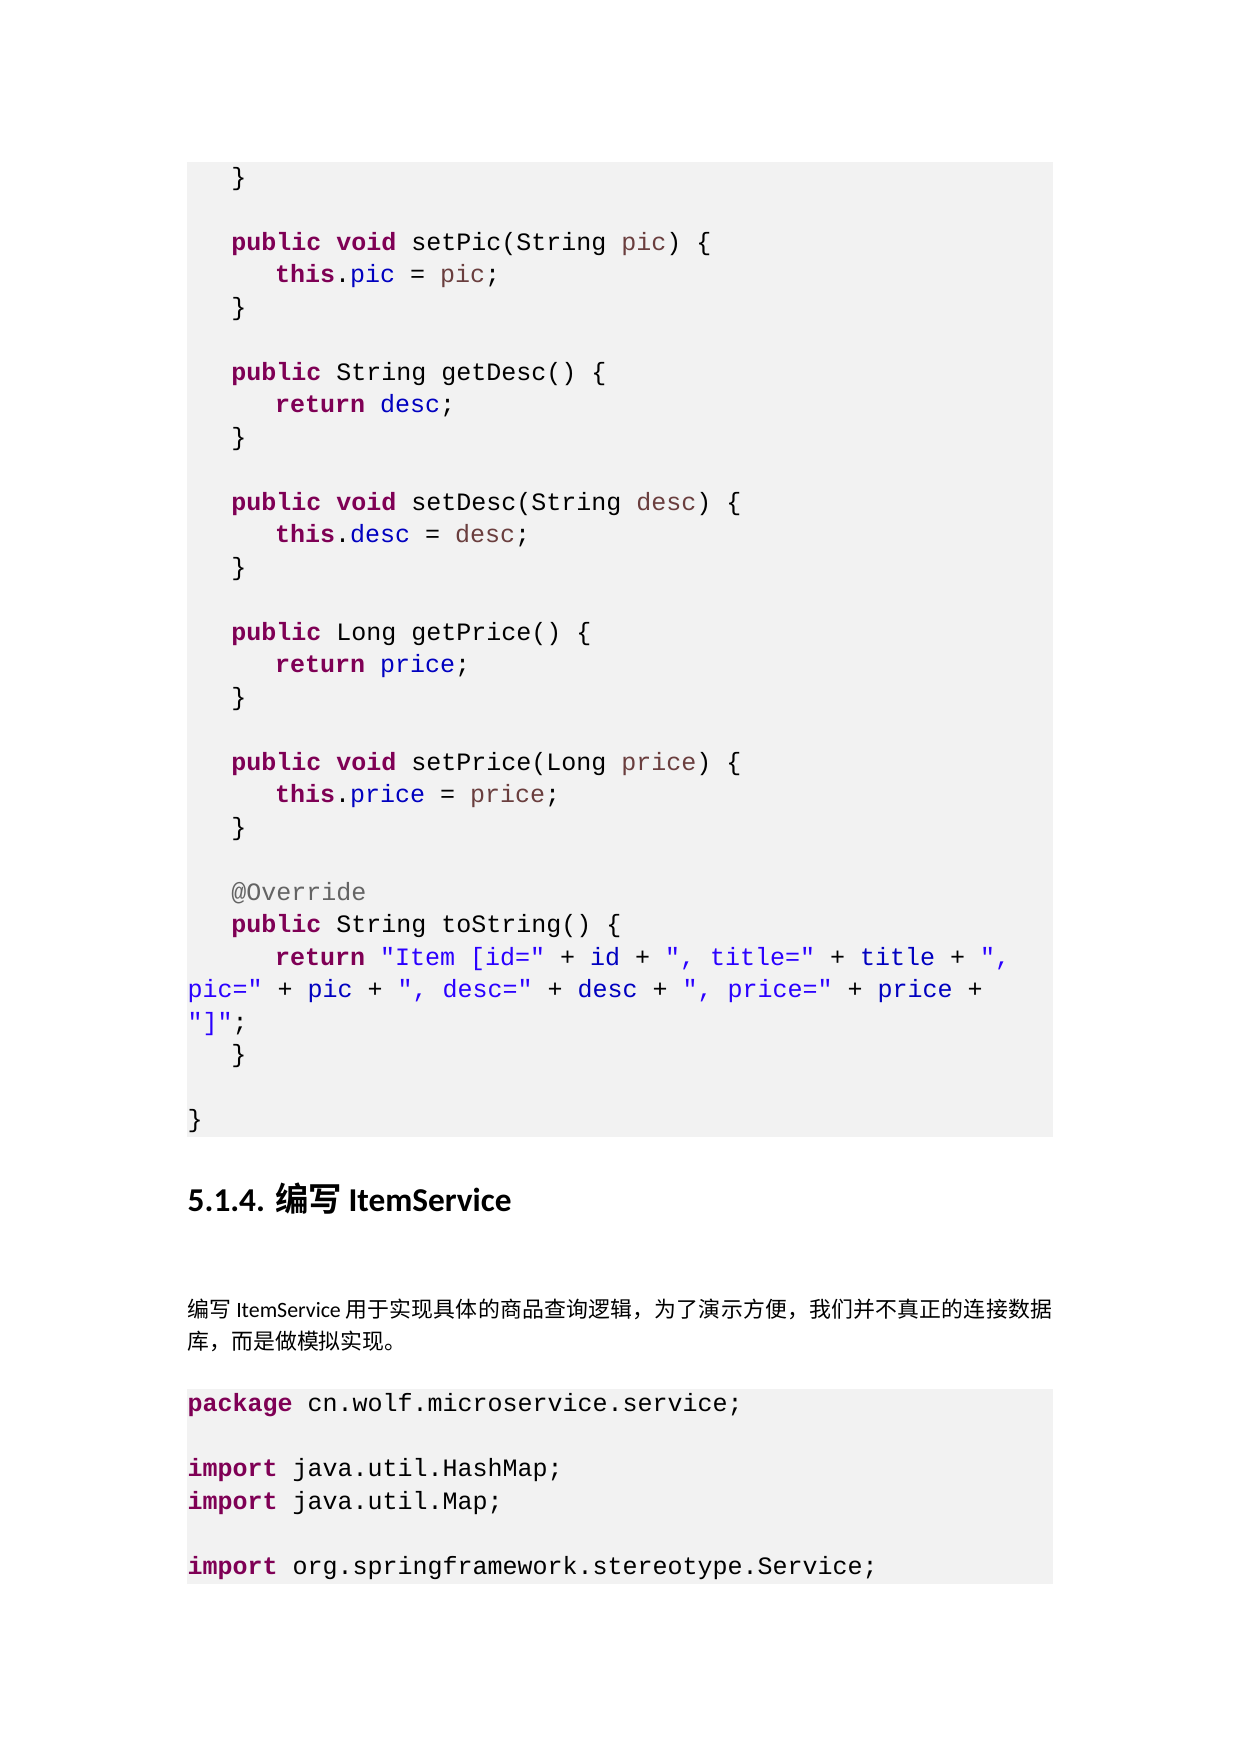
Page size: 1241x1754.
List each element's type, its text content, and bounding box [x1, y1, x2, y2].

text this.price = price; [187, 779, 1053, 812]
text } [187, 682, 1053, 714]
text import java.util.Map; [187, 1486, 1053, 1519]
text } [187, 422, 1053, 454]
text package cn.wolf.microservice.service; [187, 1389, 1053, 1421]
subtitle 编写ItemService [187, 1164, 1053, 1229]
text return desc; [187, 389, 1053, 422]
text this.desc = desc; [187, 519, 1053, 552]
text } [187, 292, 1053, 324]
text public Long getPrice() { [187, 617, 1053, 649]
text public void setPrice(Long price) { [187, 747, 1053, 779]
text import java.util.HashMap; [187, 1454, 1053, 1486]
text } [187, 1104, 1053, 1137]
text } [187, 552, 1053, 584]
text @Override [187, 877, 1053, 909]
text public void setPic(String pic) { [187, 227, 1053, 259]
text this.pic = pic; [187, 259, 1053, 292]
text import org.springframework.stereotype.Service; [187, 1551, 1053, 1584]
text return "Item [id=" + id + ", title=" + title + ", pic=" + pic + ", desc=" + desc + ", price=" + price + "]"; [187, 942, 1053, 1039]
text public String toString() { [187, 909, 1053, 942]
text public void setDesc(String desc) { [187, 487, 1053, 519]
text 编写ItemService用于实现具体的商品查询逻辑，为了演示方便，我们并不真正的连接数据库，而是做模拟实现。 [187, 1291, 1053, 1356]
text } [187, 1039, 1053, 1072]
text } [187, 812, 1053, 844]
text public String getDesc() { [187, 357, 1053, 389]
text } [187, 162, 1053, 194]
text return price; [187, 649, 1053, 682]
